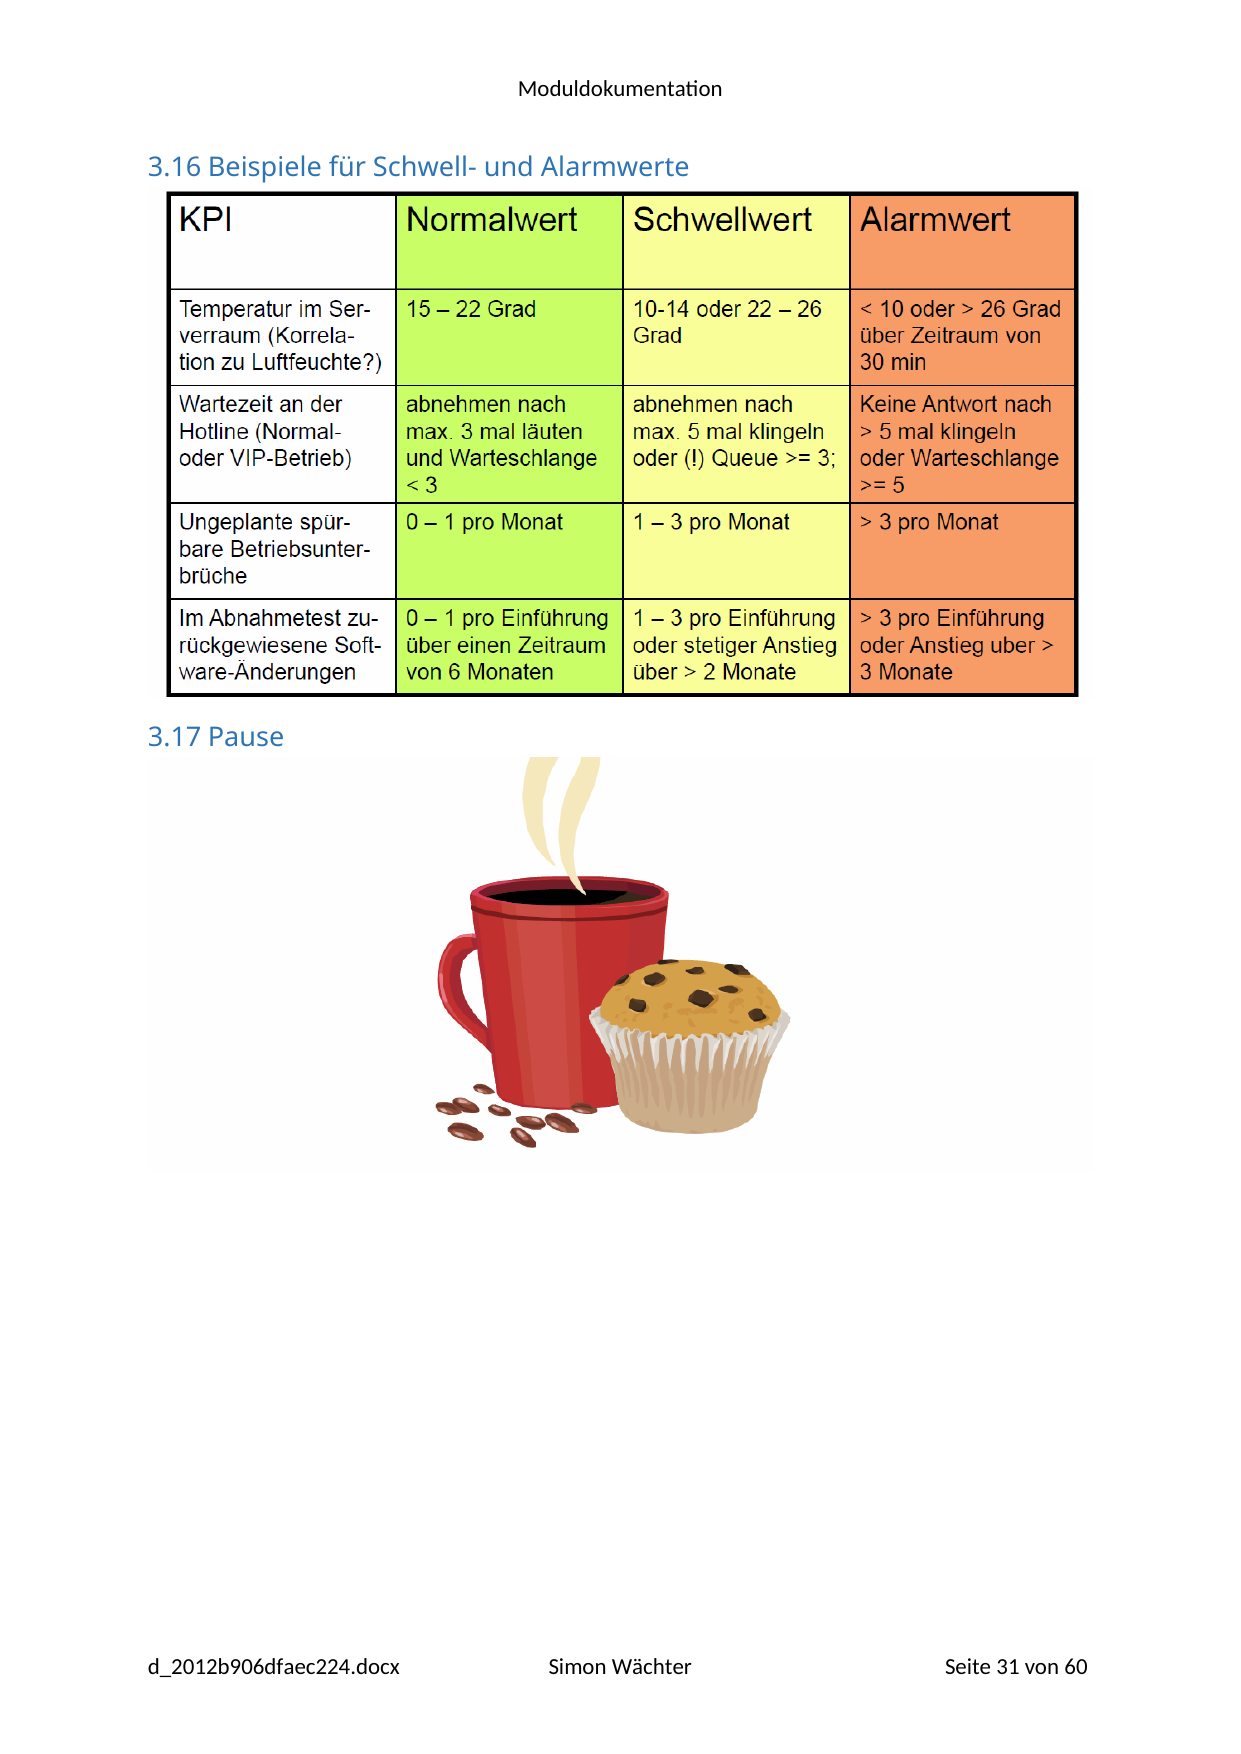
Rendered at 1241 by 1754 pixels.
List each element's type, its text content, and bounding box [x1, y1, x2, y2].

picture [147, 757, 1093, 1172]
subtitle Pause [148, 718, 1093, 754]
picture [147, 187, 1093, 699]
subtitle Beispiele für Schwell- und Alarmwerte [148, 148, 1093, 184]
